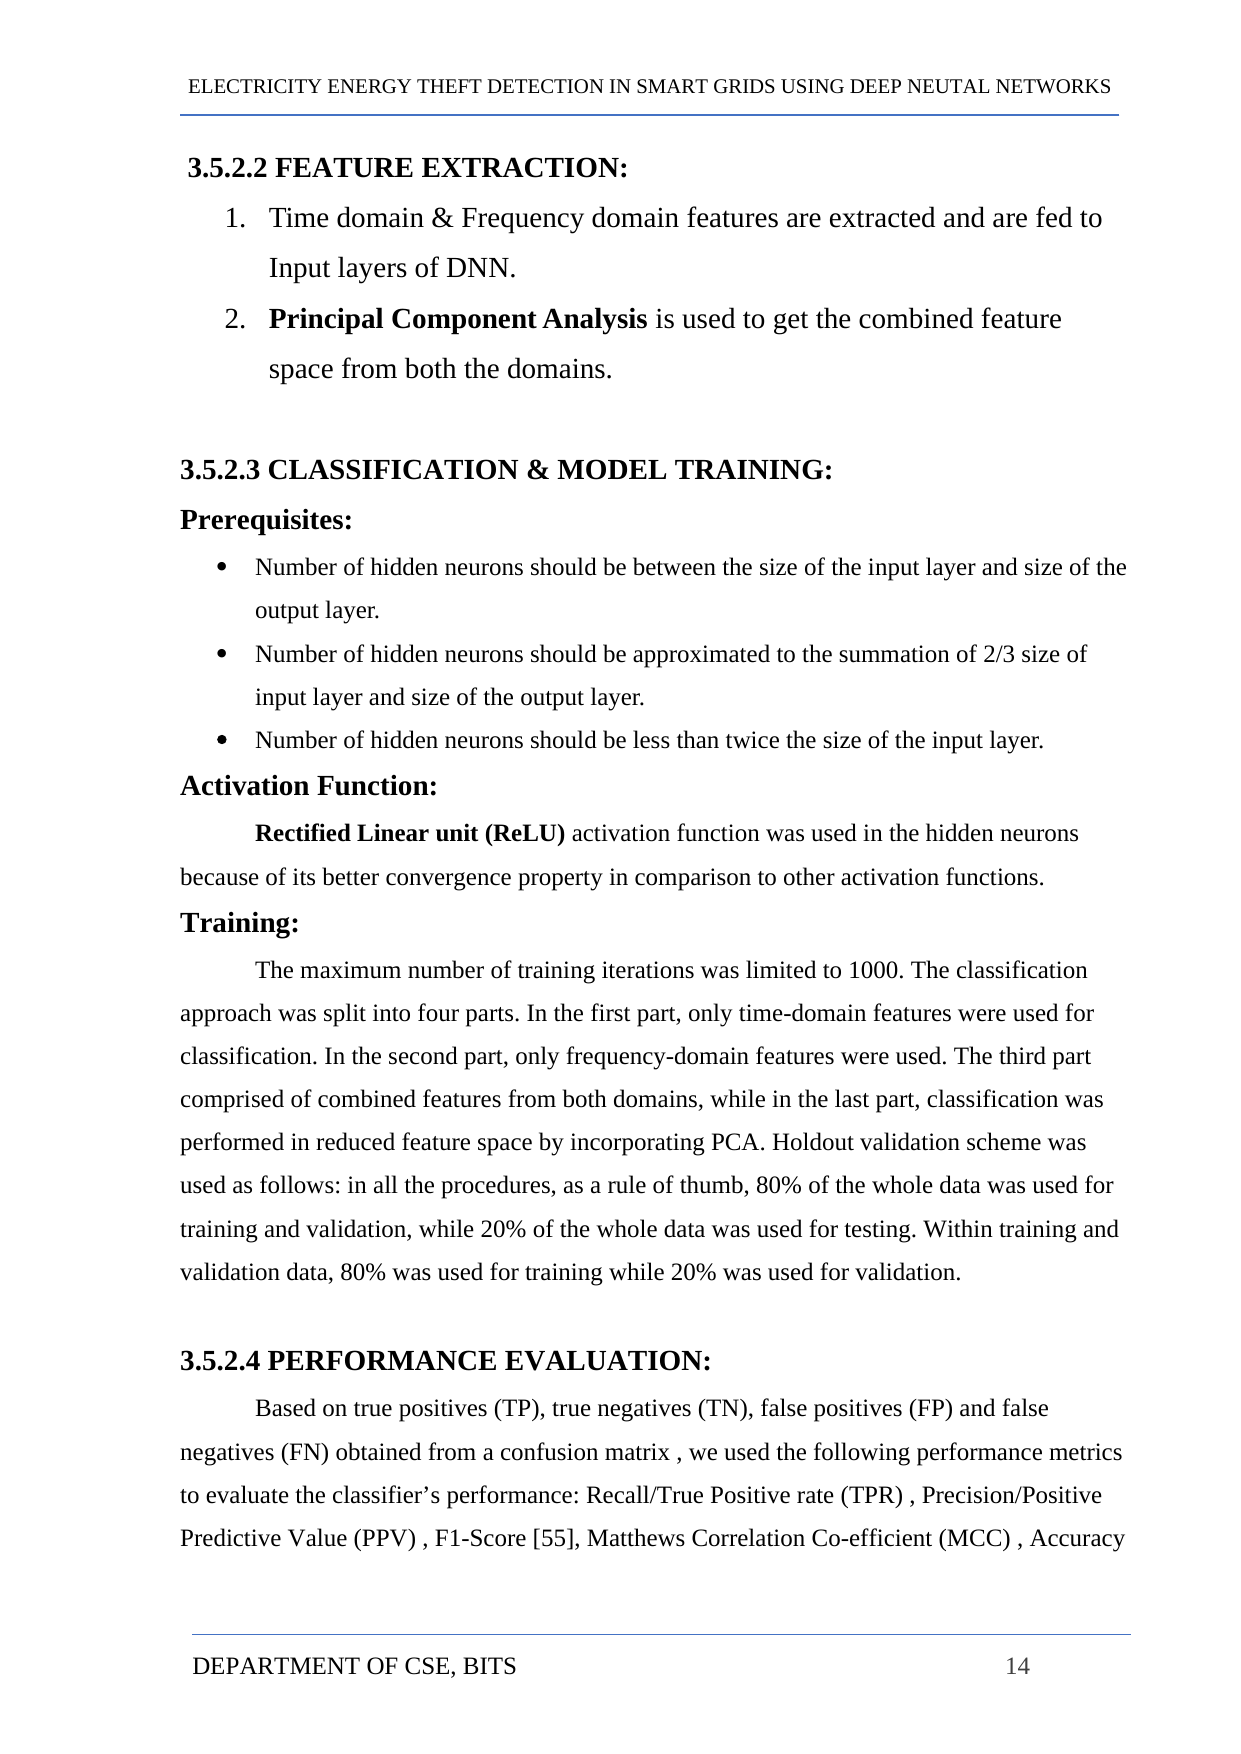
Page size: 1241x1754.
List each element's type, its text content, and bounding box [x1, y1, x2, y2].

list Principal Component Analysis is used to get the combined feature space from both the domains. [224, 301, 1131, 385]
list Number of hidden neurons should be less than twice the size of the input layer. [217, 725, 1131, 754]
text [180, 1393, 1131, 1552]
list Number of hidden neurons should be between the size of the input layer and size of the output layer. [217, 552, 1131, 624]
text Rectified Linear unit (ReLU) activation function was used in the hidden neurons because of its better convergence property in comparison to other activation functions. [180, 818, 1131, 890]
list Number of hidden neurons should be approximated to the summation of 2/3 size of input layer and size of the output layer. [217, 639, 1131, 711]
list Time domain & Frequency domain features are extracted and are fed to Input layers of DNN. [224, 200, 1131, 284]
text Training: [180, 905, 1131, 938]
text The maximum number of training iterations was limited to 1000. The classification approach was split into four parts. In the first part, only time-domain features were used for classification. In the second part, only frequency-domain features were used. The third part comprised of combined features from both domains, while in the last part, classification was performed in reduced feature space by incorporating PCA. Holdout validation scheme was used as follows: in all the procedures, as a rule of thumb, 80% of the whole data was used for training and validation, while 20% of the whole data was used for testing. Within training and validation data, 80% was used for training while 20% was used for validation. [180, 955, 1131, 1286]
text 3.5.2.4 PERFORMANCE EVALUATION: [180, 1343, 1131, 1377]
text 3.5.2.2 FEATURE EXTRACTION: [180, 150, 1131, 183]
text Prerequisites: [180, 502, 1131, 536]
text 3.5.2.3 CLASSIFICATION & MODEL TRAINING: [180, 452, 1131, 485]
text Activation Function: [180, 768, 1131, 802]
